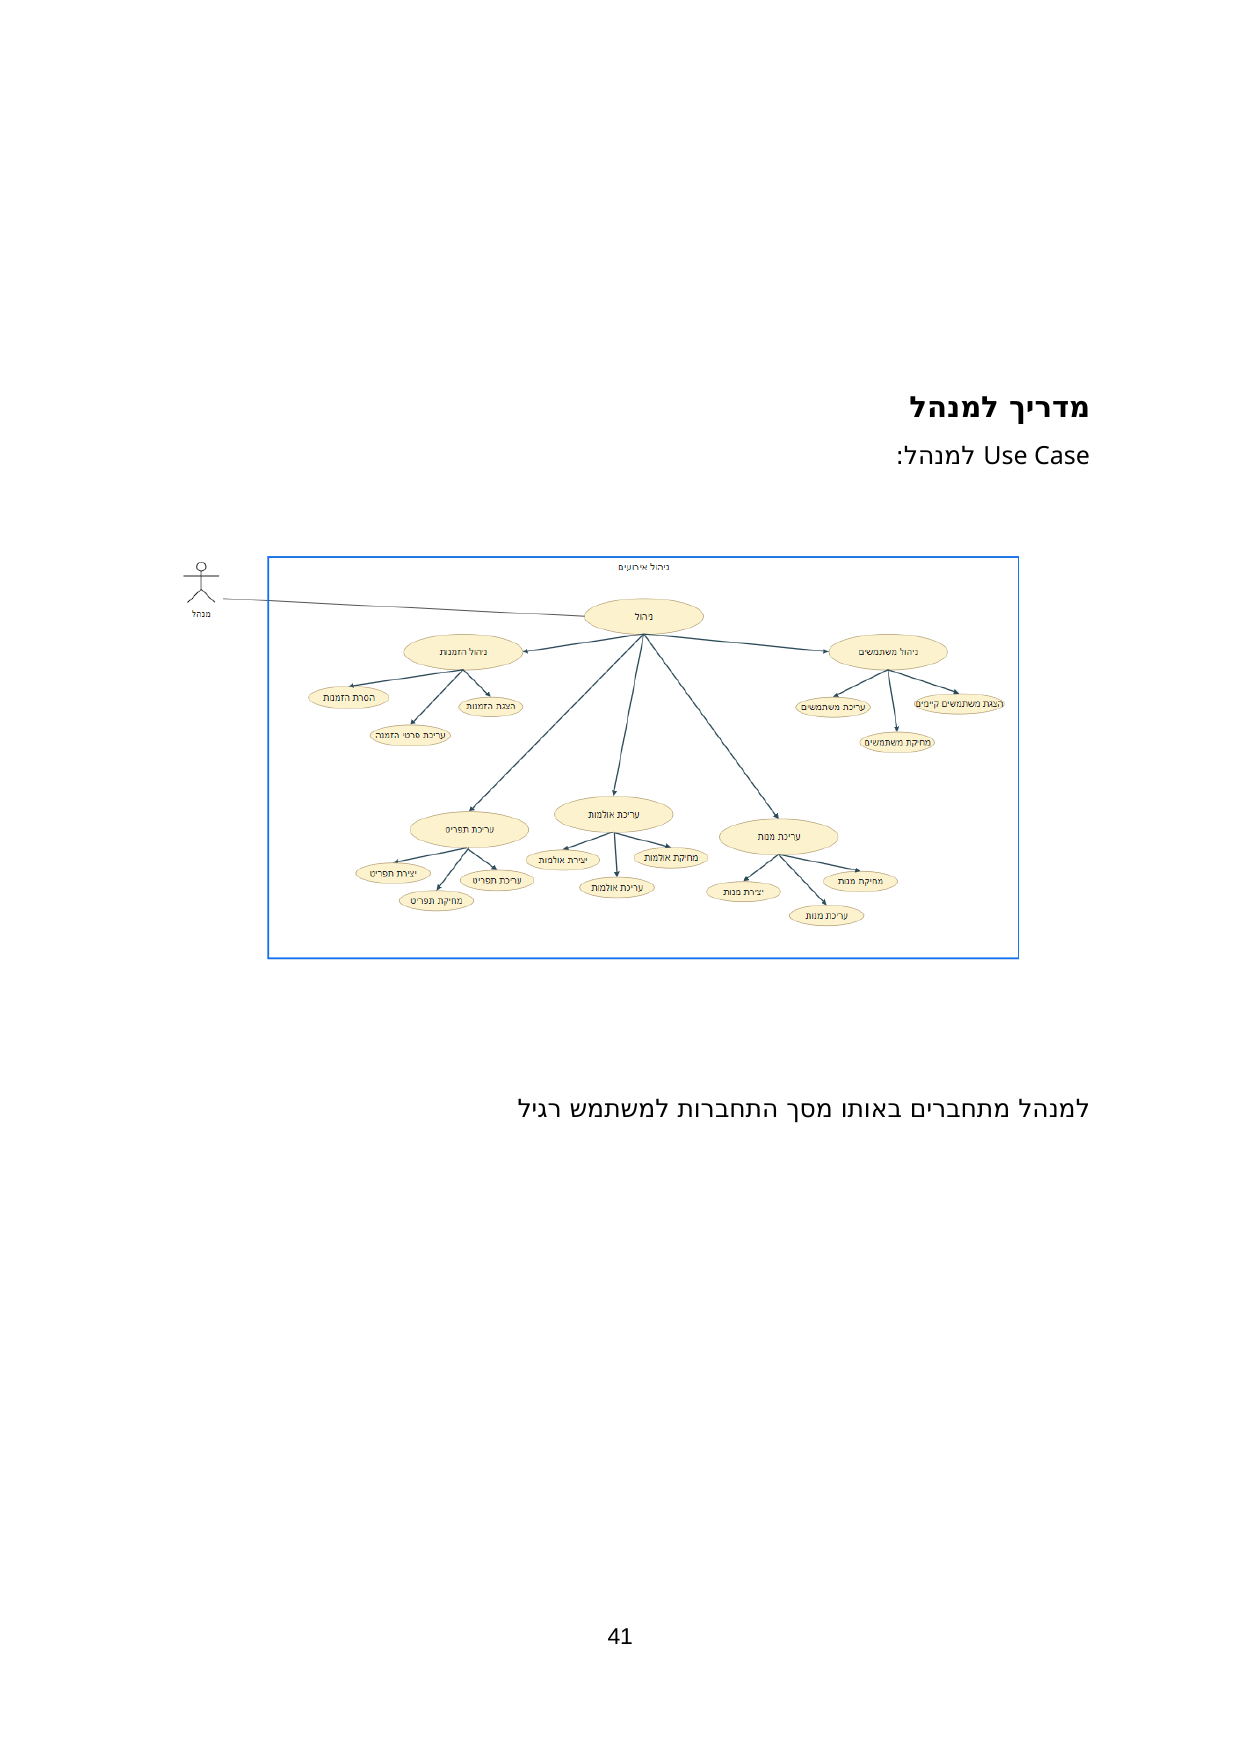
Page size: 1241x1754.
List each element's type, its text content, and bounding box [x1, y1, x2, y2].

picture [150, 497, 1091, 1008]
text למנהל מתחברים באותו מסך התחברות למשתמש רגיל [150, 1094, 1090, 1123]
subtitle מדריך למנהל [150, 390, 1090, 424]
text Use Case למנהל: [150, 437, 1090, 471]
